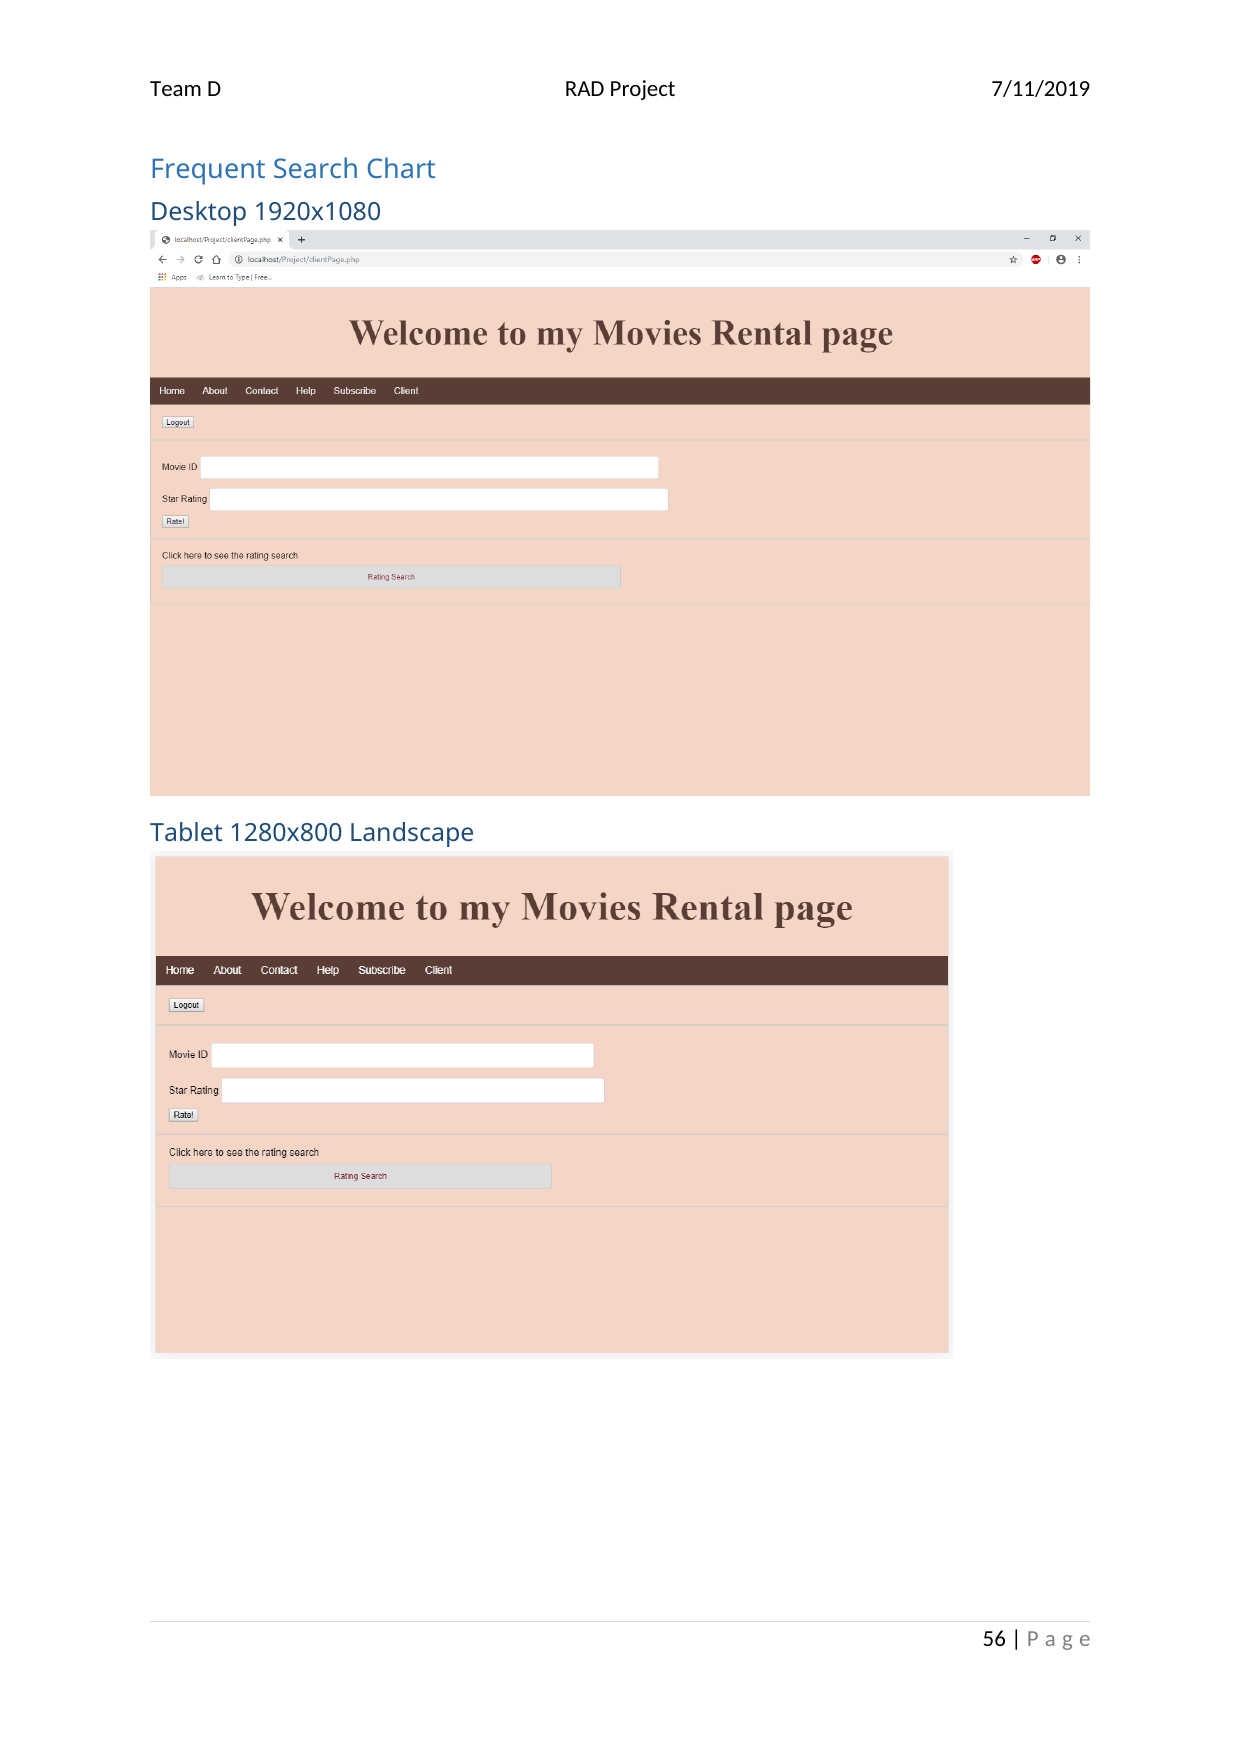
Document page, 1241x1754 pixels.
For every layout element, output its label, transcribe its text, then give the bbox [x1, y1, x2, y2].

picture [150, 851, 954, 1359]
subtitle Desktop 1920x1080 [150, 194, 1090, 228]
subtitle Tablet 1280x800 Landscape [150, 815, 1090, 849]
subtitle Frequent Search Chart [150, 150, 1090, 187]
picture [150, 230, 1091, 796]
